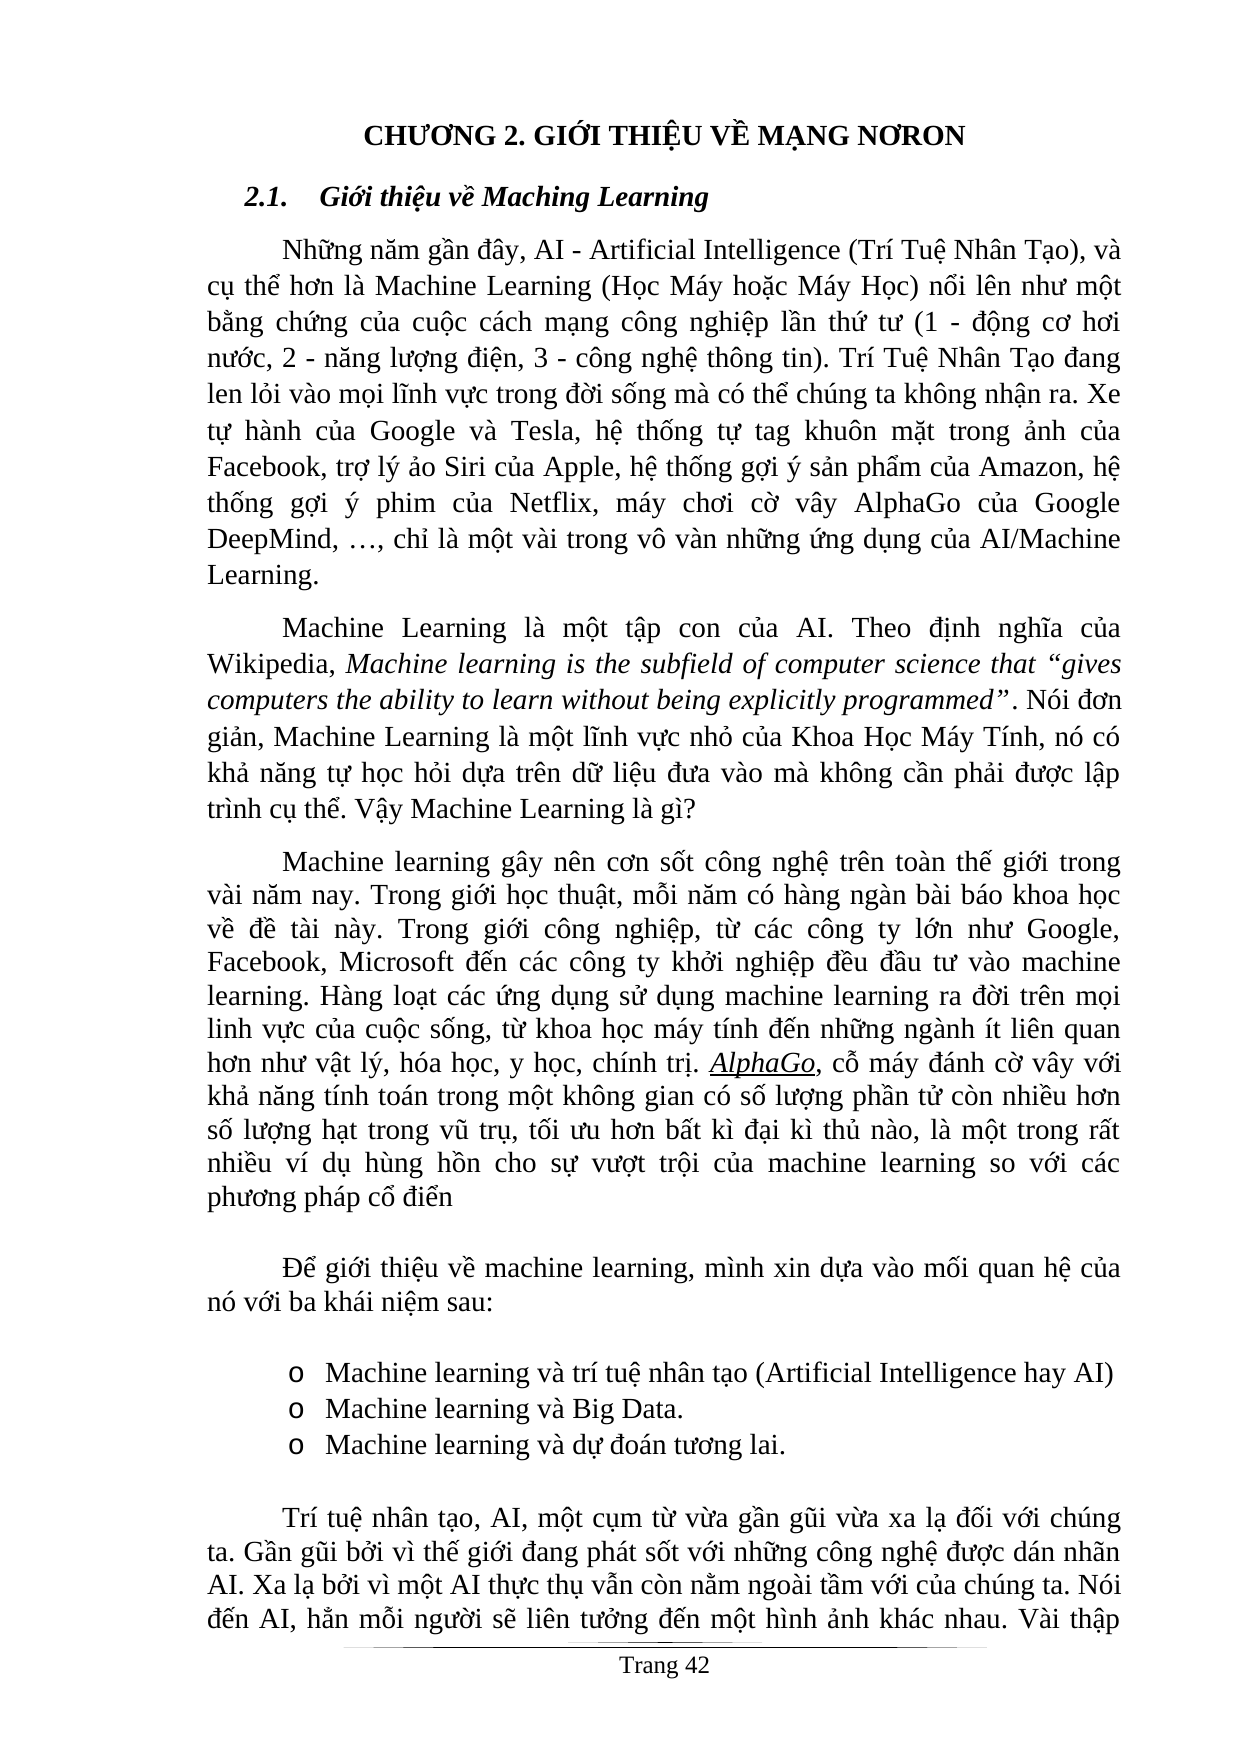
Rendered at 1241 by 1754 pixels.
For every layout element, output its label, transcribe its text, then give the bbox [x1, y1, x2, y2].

text Machine Learning là một tập con của AI. Theo định nghĩa của Wikipedia, Machine learning is the subfield of computer science that “gives computers the ability to learn without being explicitly programmed”. Nói đơn giản, Machine Learning là một lĩnh vực nhỏ của Khoa Học Máy Tính, nó có khả năng tự học hỏi dựa trên dữ liệu đưa vào mà không cần phải được lập trình cụ thể. Vậy Machine Learning là gì? [207, 610, 1122, 646]
list Machine learning và Big Data. [287, 1391, 1122, 1427]
text Để giới thiệu về machine learning, mình xin dựa vào mối quan hệ của nó với ba khái niệm sau: [207, 1250, 1122, 1317]
list Machine learning và trí tuệ nhân tạo (Artificial Intelligence hay AI) [287, 1355, 1122, 1391]
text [207, 1500, 1122, 1634]
text Machine learning gây nên cơn sốt công nghệ trên toàn thế giới trong vài năm nay. Trong giới học thuật, mỗi năm có hàng ngàn bài báo khoa học về đề tài này. Trong giới công nghiệp, từ các công ty lớn như Google, Facebook, Microsoft đến các công ty khởi nghiệp đều đầu tư vào machine learning. Hàng loạt các ứng dụng sử dụng machine learning ra đời trên mọi linh vực của cuộc sống, từ khoa học máy tính đến những ngành ít liên quan hơn như vật lý, hóa học, y học, chính trị. AlphaGo, cỗ máy đánh cờ vây với khả năng tính toán trong một không gian có số lượng phần tử còn nhiều hơn số lượng hạt trong vũ trụ, tối ưu hơn bất kì đại kì thủ nào, là một trong rất nhiều ví dụ hùng hồn cho sự vượt trội của machine learning so với các phương pháp cổ điển [207, 844, 1122, 1213]
text Machine Learning là một tập con của AI. Theo định nghĩa của Wikipedia, Machine learning is the subfield of computer science that “gives computers the ability to learn without being explicitly programmed”. Nói đơn giản, Machine Learning là một lĩnh vực nhỏ của Khoa Học Máy Tính, nó có khả năng tự học hỏi dựa trên dữ liệu đưa vào mà không cần phải được lập trình cụ thể. Vậy Machine Learning là gì? [207, 788, 1122, 824]
subtitle CHƯƠNG 2. GIỚI THIỆU VỀ MẠNG NƠRON [207, 118, 1122, 152]
subtitle Giới thiệu về Maching Learning [244, 179, 1122, 213]
list Machine learning và dự đoán tương lai. [287, 1427, 1122, 1463]
